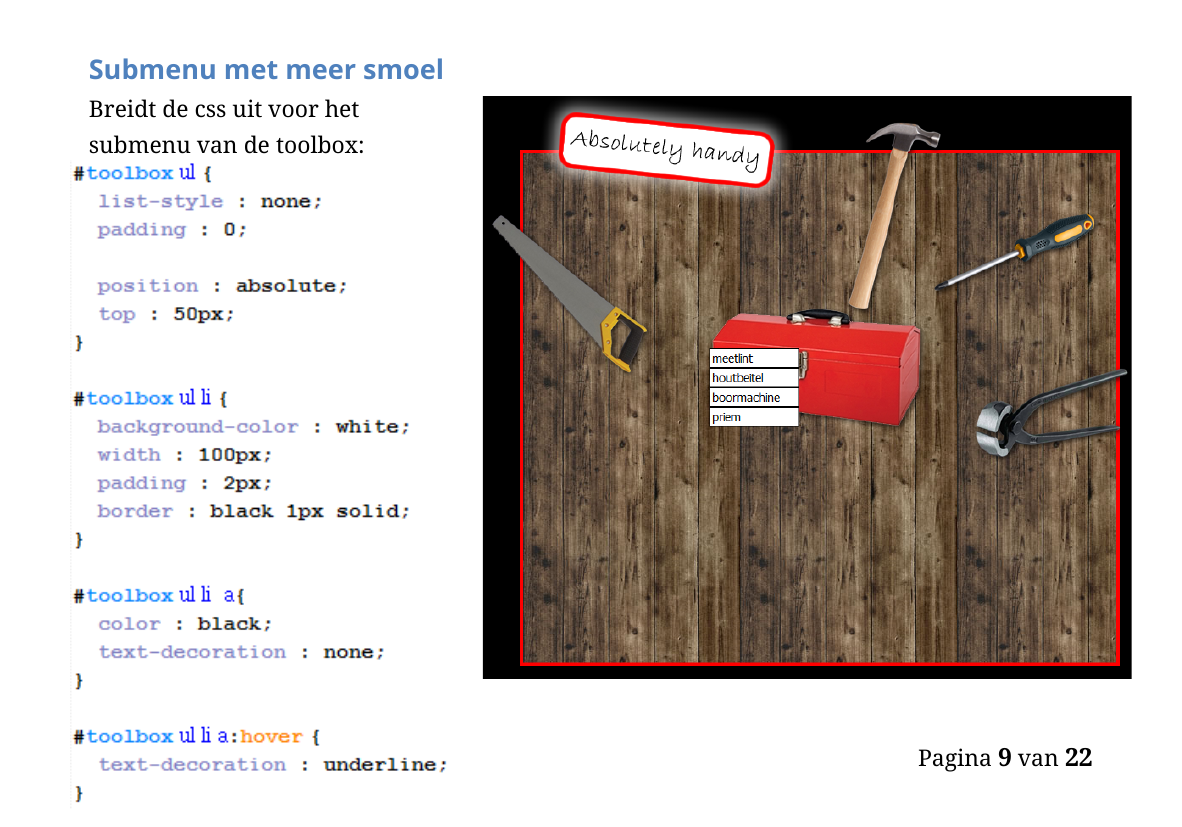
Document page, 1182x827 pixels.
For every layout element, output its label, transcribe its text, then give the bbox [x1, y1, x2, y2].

picture [482, 96, 1132, 679]
subtitle Submenu met meer smoel [89, 50, 1092, 87]
picture [70, 160, 454, 810]
text Breidt de css uit voor het submenu van de toolbox: [89, 93, 1092, 160]
